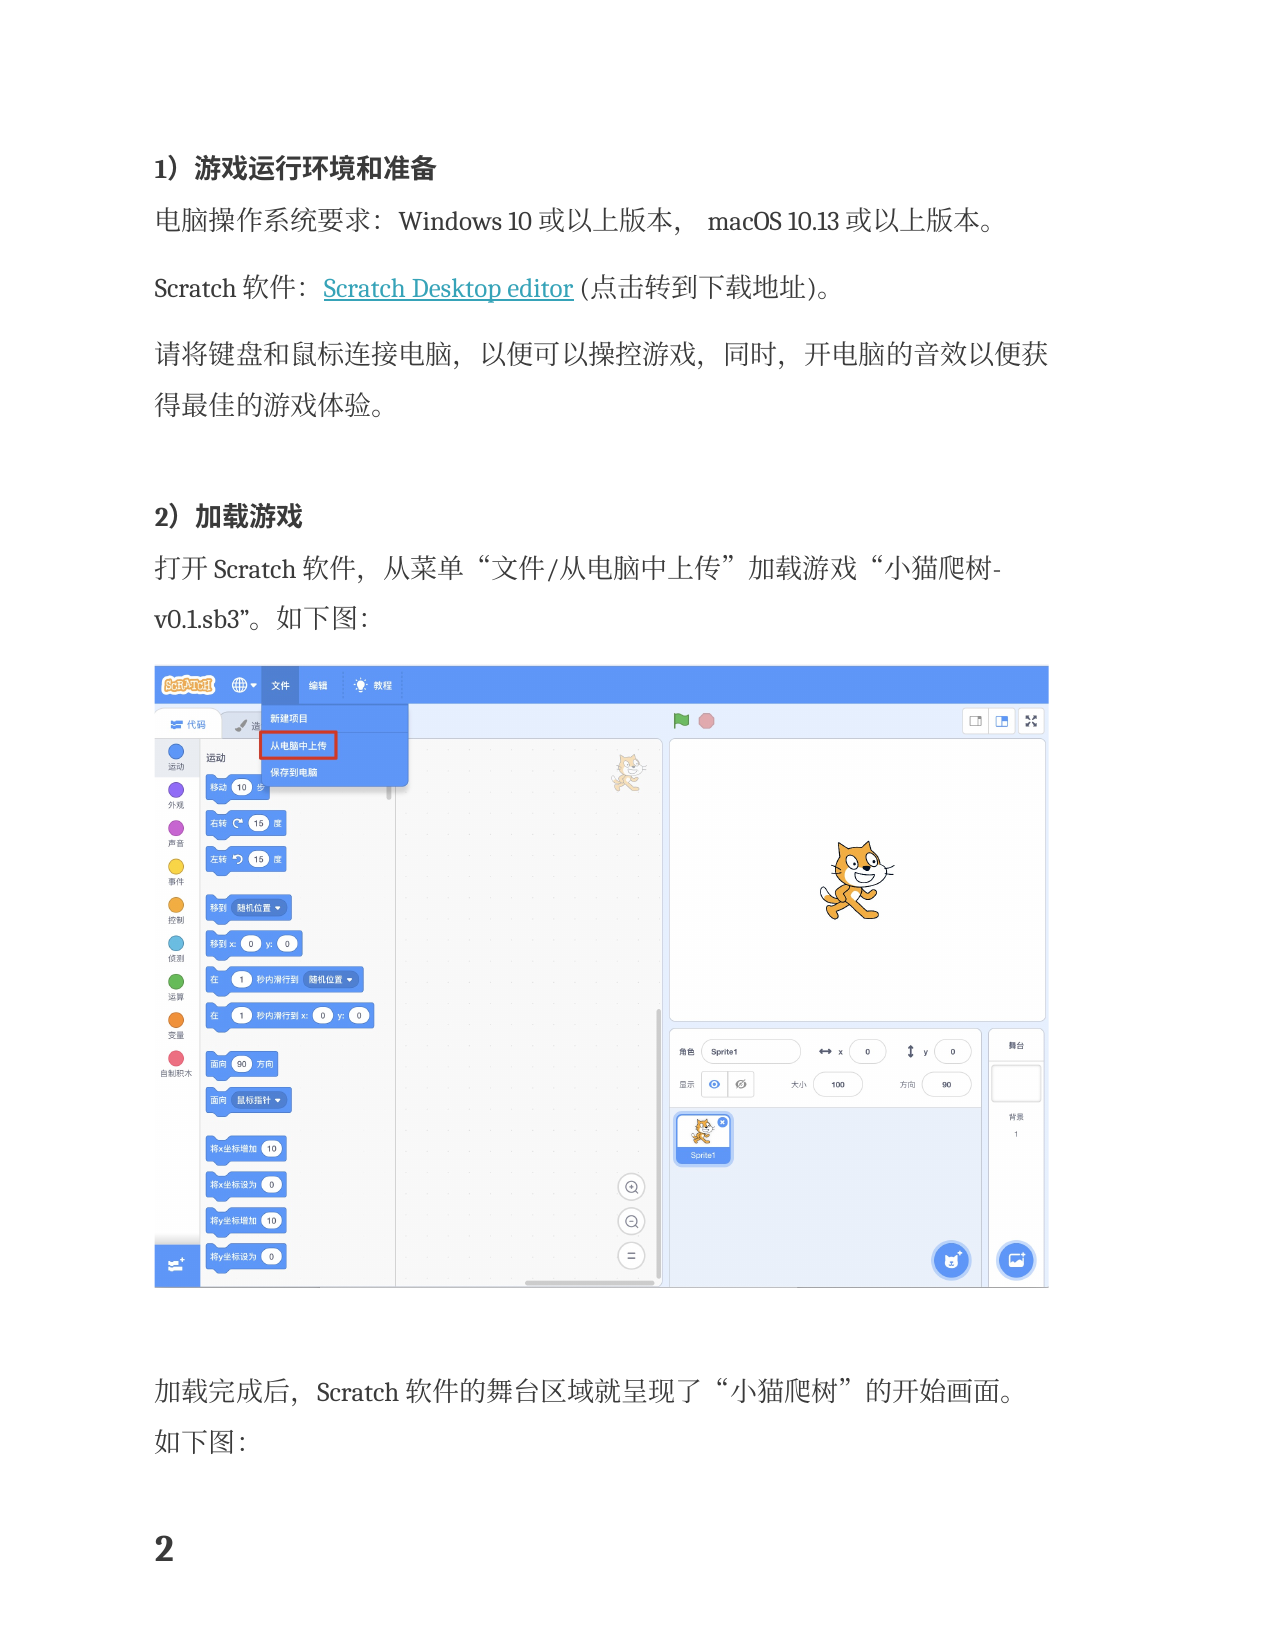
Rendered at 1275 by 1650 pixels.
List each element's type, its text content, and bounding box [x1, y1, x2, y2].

text 打开Scratch软件，从菜单“文件/从电脑中上传”加载游戏“小猫爬树-v0.1.sb3”。如下图： [154, 547, 1048, 636]
text 电脑操作系统要求：Windows 10 或以上版本， macOS 10.13或以上版本。 [154, 199, 1048, 238]
text Scratch软件：Scratch Desktop editor (点击转到下载地址)。 [154, 266, 1048, 305]
subtitle 2）加载游戏 [154, 495, 1048, 534]
subtitle 1）游戏运行环境和准备 [154, 147, 1048, 186]
picture [154, 664, 1049, 1288]
text 加载完成后，Scratch软件的舞台区域就呈现了“小猫爬树”的开始画面。如下图： [154, 1371, 1048, 1460]
text 请将键盘和鼠标连接电脑，以便可以操控游戏，同时，开电脑的音效以便获得最佳的游戏体验。 [154, 333, 1048, 423]
